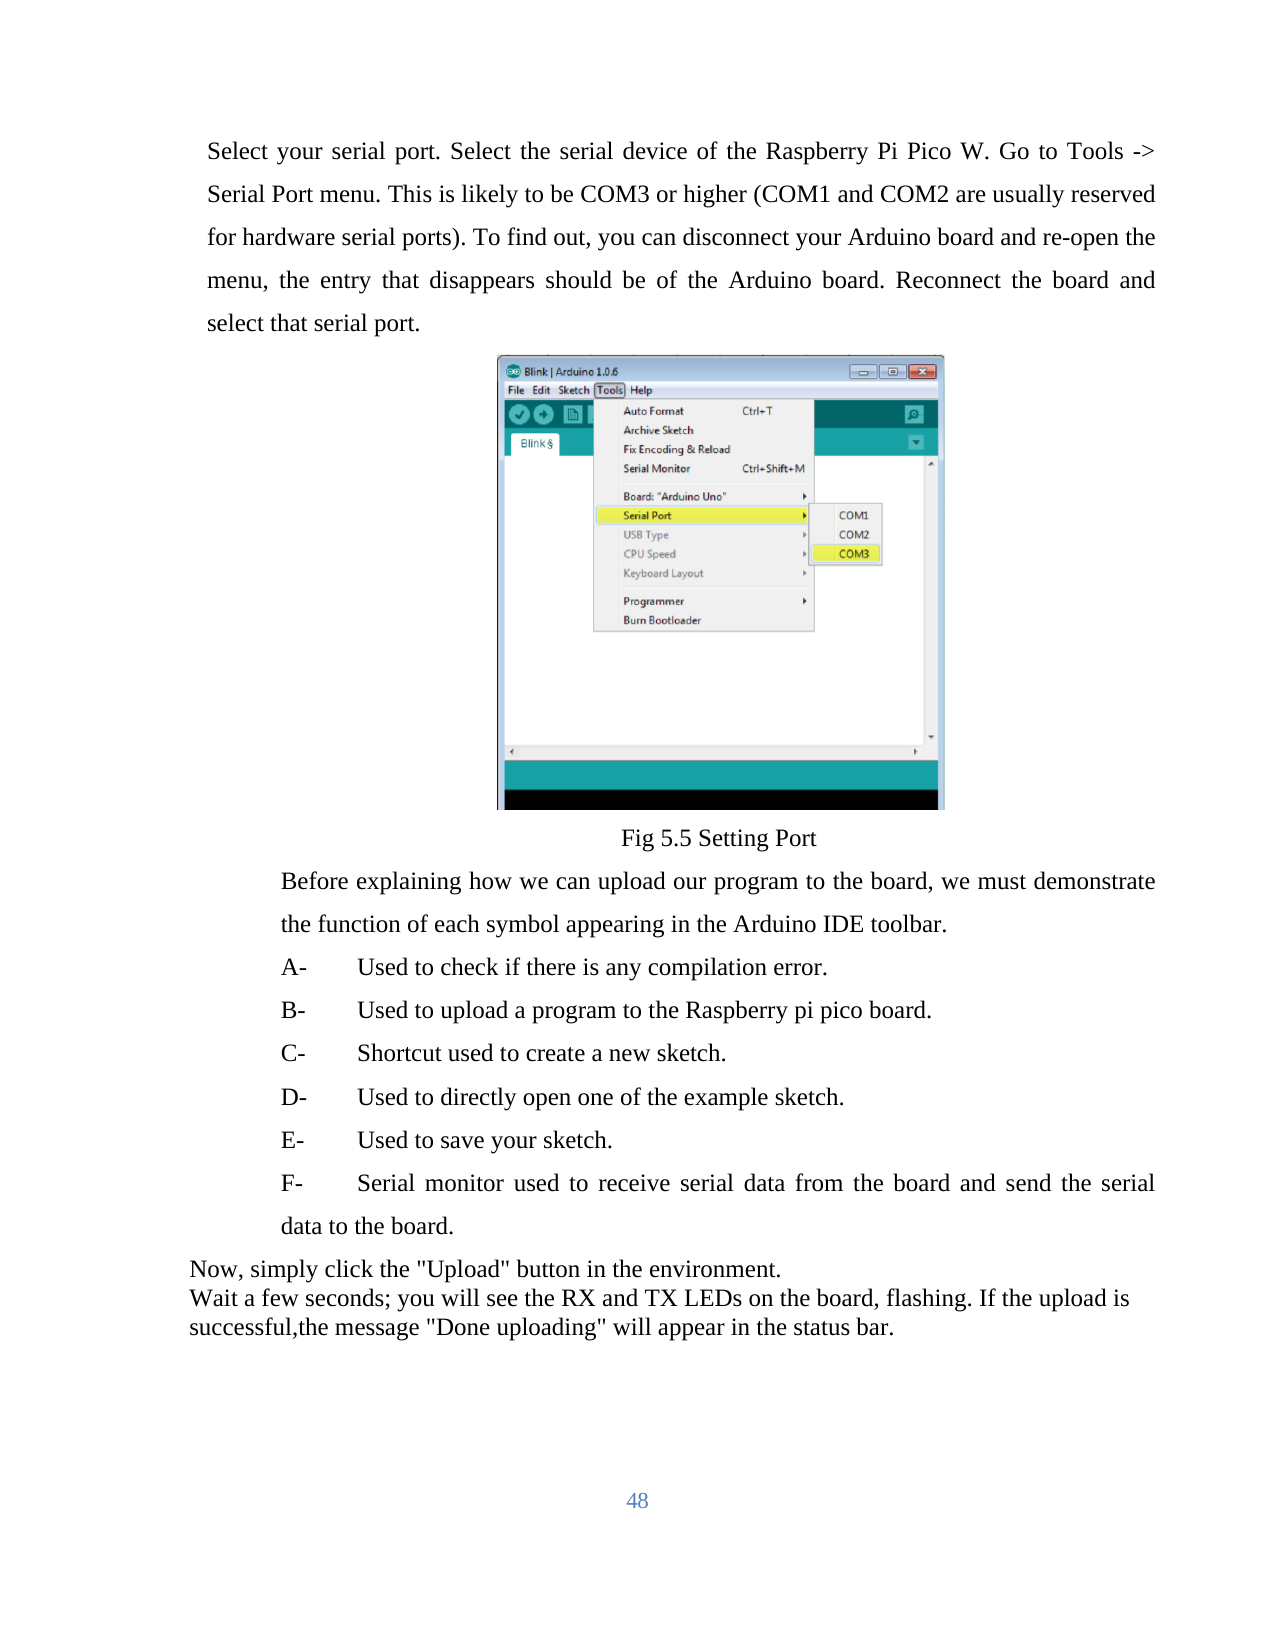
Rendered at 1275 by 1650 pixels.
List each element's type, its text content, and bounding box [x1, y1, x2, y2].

list successful,the message "Done uploading" will appear in the status bar. [189, 1312, 1157, 1340]
list Shortcut used to create a new sketch. [281, 1038, 1157, 1067]
text Select your serial port. Select the serial device of the Raspberry Pi Pico W. Go to Tools -> Serial Port menu. This is likely to be COM3 or higher (COM1 and COM2 are usually reserved for hardware serial ports). To find out, you can disconnect your Arduino board and re-open the menu, the entry that disappears should be of the Arduino board. Reconnect the board and select that serial port. [207, 136, 1157, 337]
list Used to upload a program to the Raspberry pi pico board. [281, 995, 1157, 1024]
list Used to directly open one of the example sketch. [281, 1082, 1157, 1110]
text Fig 5.5 Setting Port [281, 823, 1157, 852]
list Serial monitor used to receive serial data from the board and send the serial data to the board. [281, 1168, 1157, 1240]
list Wait a few seconds; you will see the RX and TX LEDs on the board, flashing. If the upload is [189, 1283, 1157, 1312]
list Used to save your sketch. [281, 1125, 1157, 1153]
text Before explaining how we can upload our program to the board, we must demonstrate the function of each symbol appearing in the Arduino IDE toolbar. [281, 866, 1157, 938]
list Now, simply click the "Upload" button in the environment. [189, 1254, 1157, 1283]
picture [493, 351, 945, 810]
list Used to check if there is any compilation error. [281, 952, 1157, 981]
